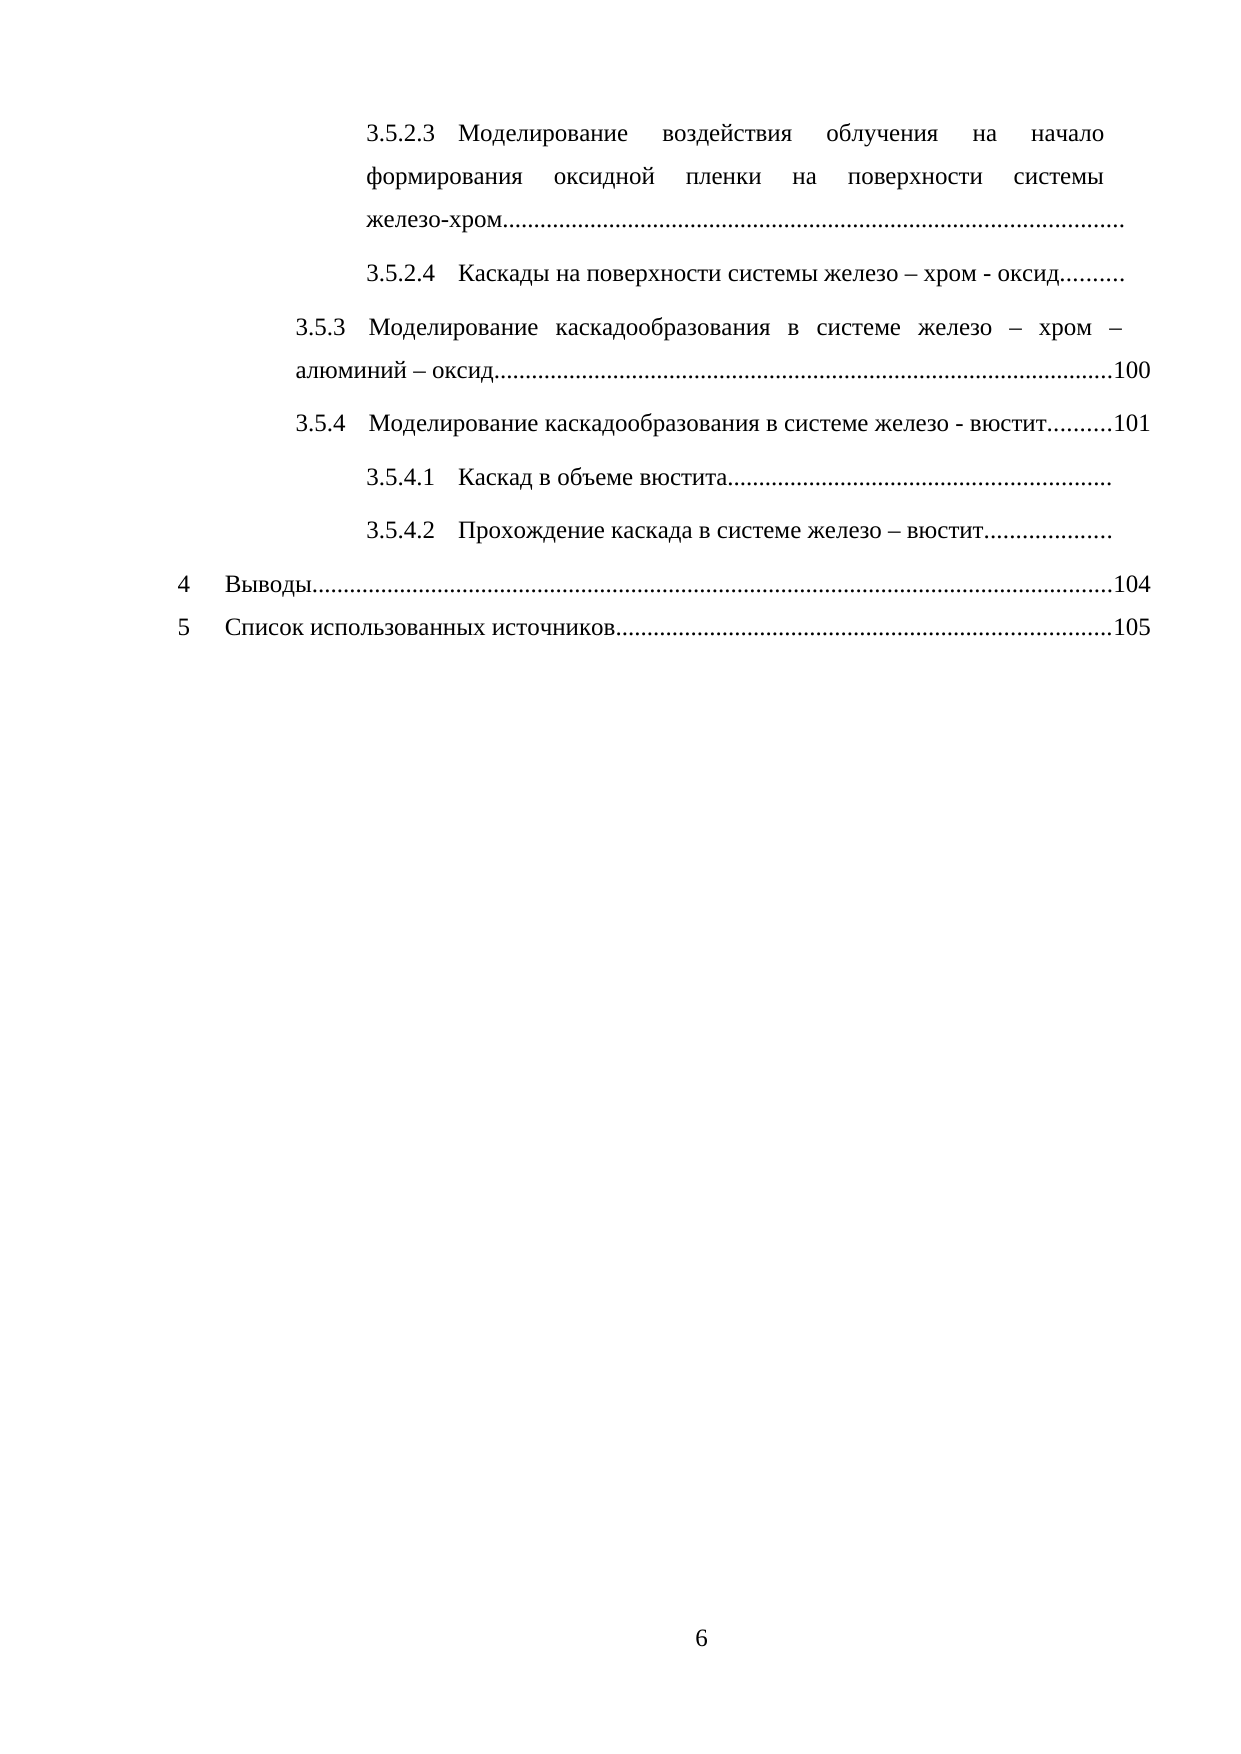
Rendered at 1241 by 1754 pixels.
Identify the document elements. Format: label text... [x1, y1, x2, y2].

text 3.5.4 Моделирование каскадообразования в системе железо - вюстит. 101 [295, 408, 1122, 437]
text 3.5.2.3 Моделирование воздействия облучения на начало формирования оксидной пленки на поверхности системы железо-хром. 98 [366, 118, 1104, 233]
text 3.5.4.2 Прохождение каскада в системе железо – вюстит. 102 [366, 516, 1104, 544]
text 5 Список использованных источников 105 [177, 612, 1122, 641]
text 3.5.3 Моделирование каскадообразования в системе железо – хром – алюминий – оксид. 100 [295, 312, 1122, 383]
text 3.5.4.1 Каскад в объеме вюстита. 101 [366, 462, 1104, 491]
text 4 Выводы 104 [177, 569, 1122, 598]
text 3.5.2.4 Каскады на поверхности системы железо – хром - оксид. 99 [366, 258, 1104, 287]
